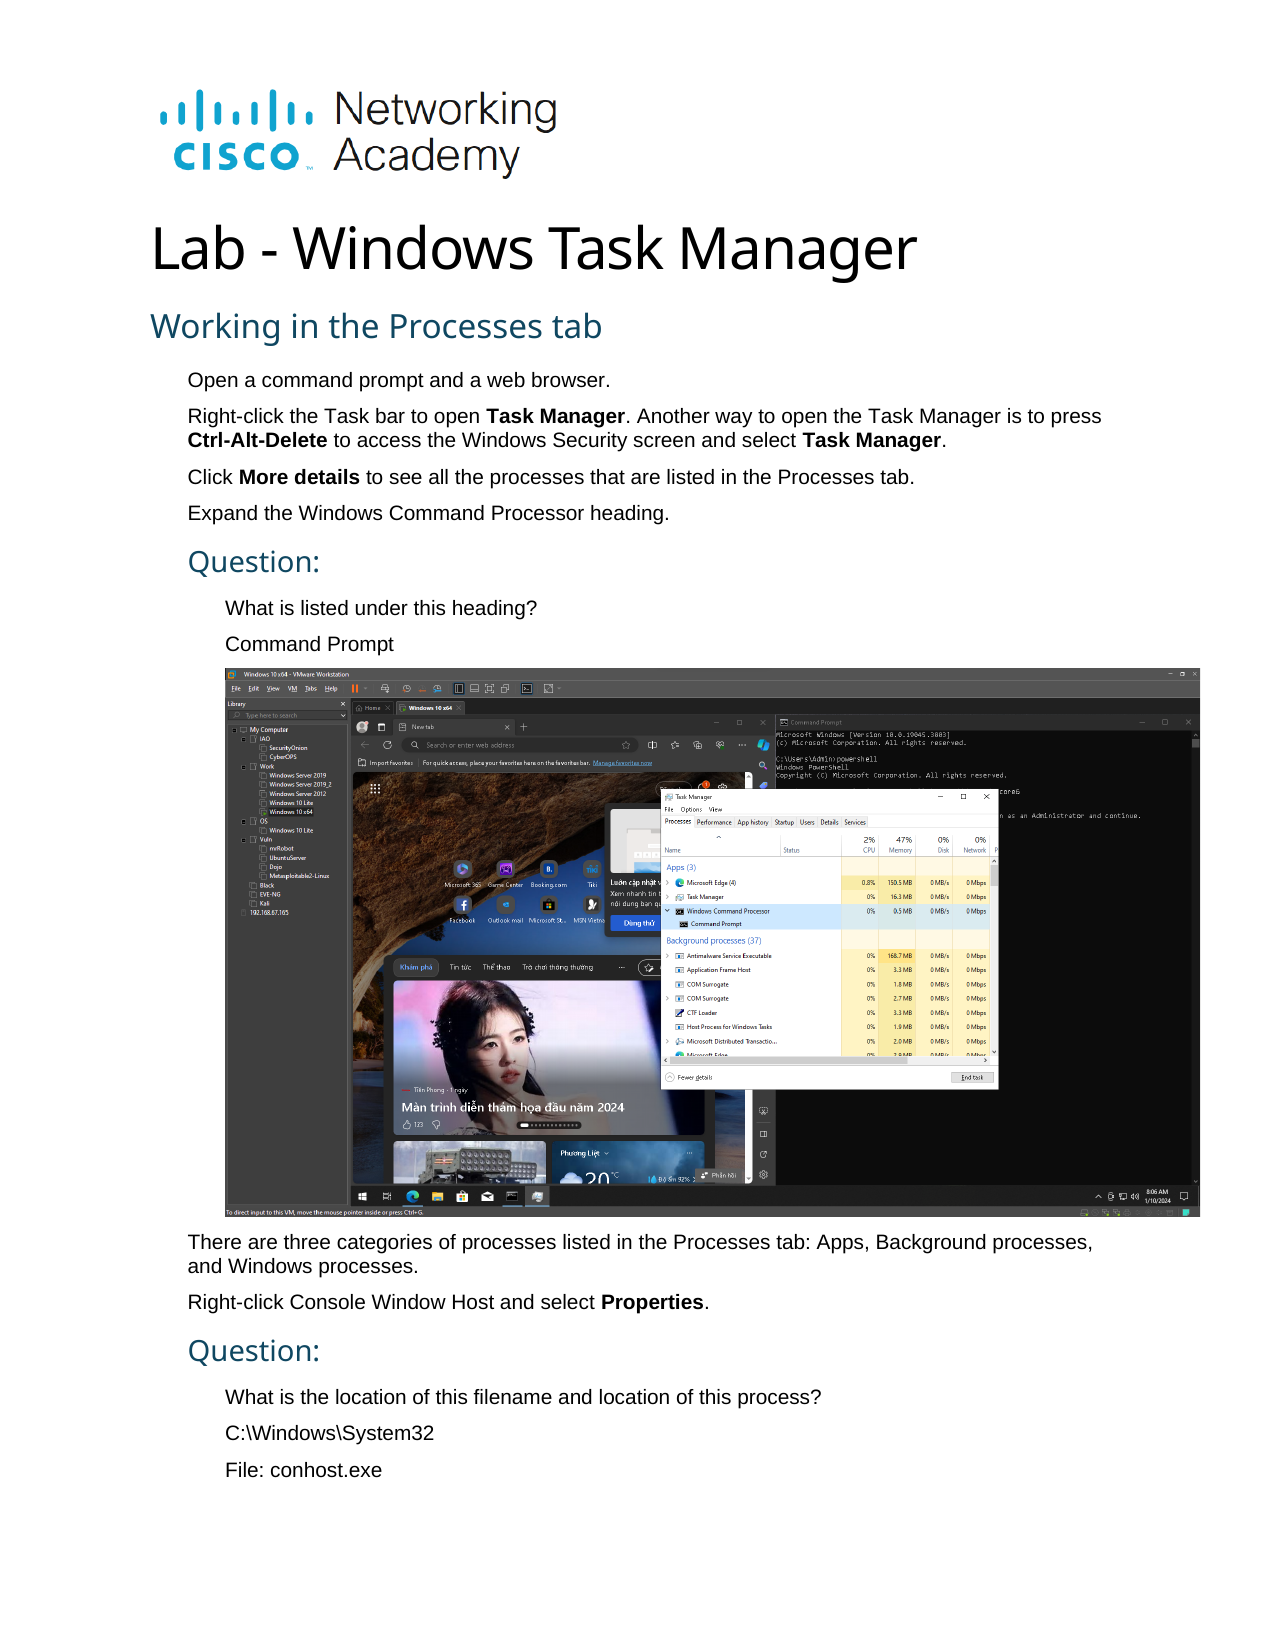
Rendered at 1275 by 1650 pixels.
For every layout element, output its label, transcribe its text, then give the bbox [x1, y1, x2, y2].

text Expand the Windows Command Processor heading. [187, 501, 1125, 525]
picture [225, 668, 1200, 1217]
text C:\Windows\System32 [225, 1421, 1125, 1445]
text Right-click the Task bar to open Task Manager. Another way to open the Task Manager is to press Ctrl-Alt-Delete to access the Windows Security screen and select Task Manager. [187, 404, 1125, 452]
picture [150, 75, 575, 207]
text Right-click Console Window Host and select Properties. [187, 1290, 1125, 1314]
text There are three categories of processes listed in the Processes tab: Apps, Background processes, and Windows processes. [187, 1229, 1125, 1277]
text What is listed under this heading? [225, 596, 1125, 620]
subtitle Question: [150, 542, 1125, 581]
subtitle Working in the Processes tab [150, 303, 1125, 348]
text File: conhost.exe [225, 1457, 1125, 1481]
text What is the location of this filename and location of this process? [225, 1384, 1125, 1408]
text Command Prompt [225, 632, 1125, 656]
text Open a command prompt and a web browser. [150, 368, 1125, 392]
text Click More details to see all the processes that are listed in the Processes tab. [187, 465, 1125, 489]
subtitle Question: [150, 1331, 1125, 1370]
